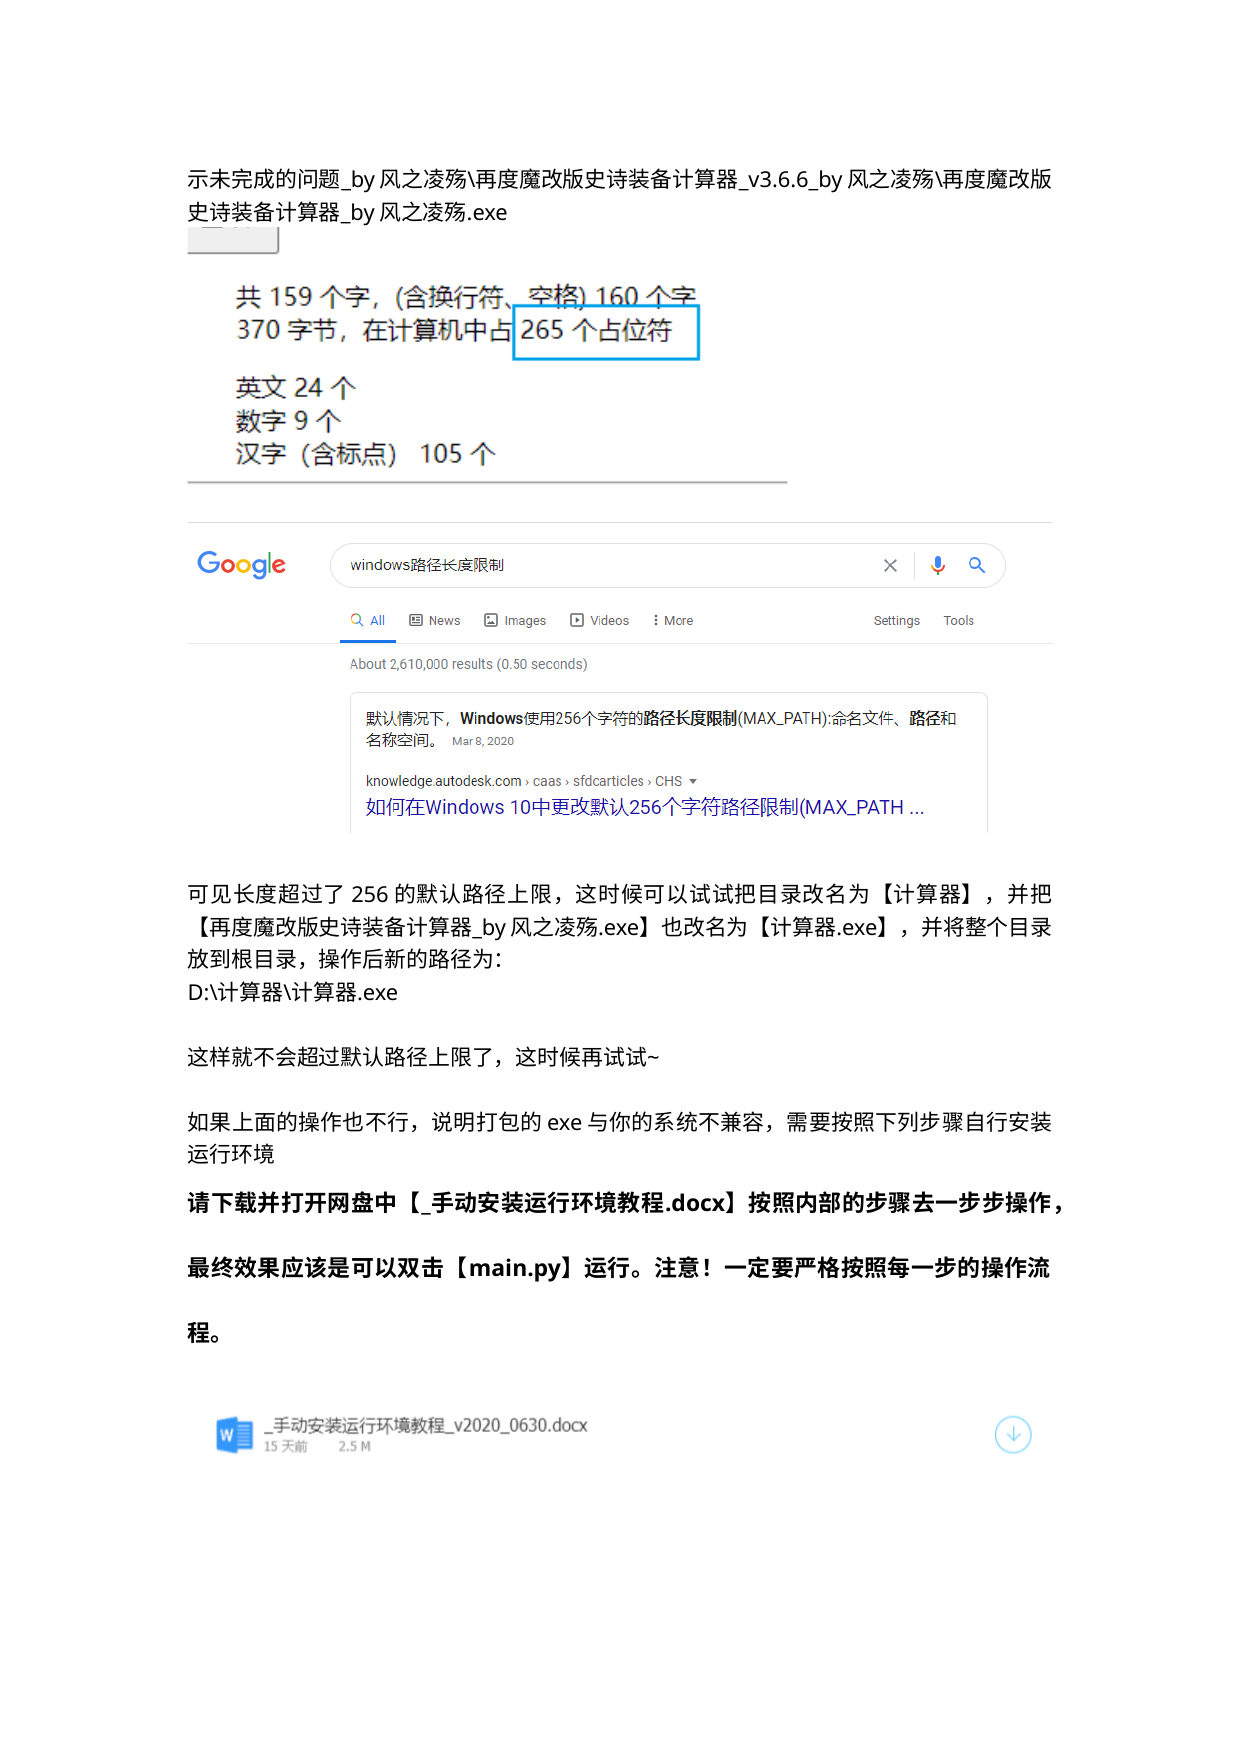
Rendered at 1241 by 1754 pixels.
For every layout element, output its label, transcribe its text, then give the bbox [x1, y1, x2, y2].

text 可见长度超过了256的默认路径上限，这时候可以试试把目录改名为【计算器】，并把【再度魔改版史诗装备计算器_by风之凌殇.exe】也改名为【计算器.exe】，并将整个目录放到根目录，操作后新的路径为： [187, 877, 1053, 974]
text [187, 162, 1053, 227]
picture [187, 1397, 1053, 1480]
text D:\计算器\计算器.exe [187, 974, 1053, 1007]
picture [187, 227, 788, 499]
picture [187, 519, 1053, 833]
text 如果上面的操作也不行，说明打包的exe与你的系统不兼容，需要按照下列步骤自行安装运行环境 [187, 1104, 1053, 1169]
text 请下载并打开网盘中【_手动安装运行环境教程.docx】按照内部的步骤去一步步操作，最终效果应该是可以双击【main.py】运行。注意！一定要严格按照每一步的操作流程。 [187, 1169, 1053, 1364]
text 这样就不会超过默认路径上限了，这时候再试试~ [187, 1039, 1053, 1072]
